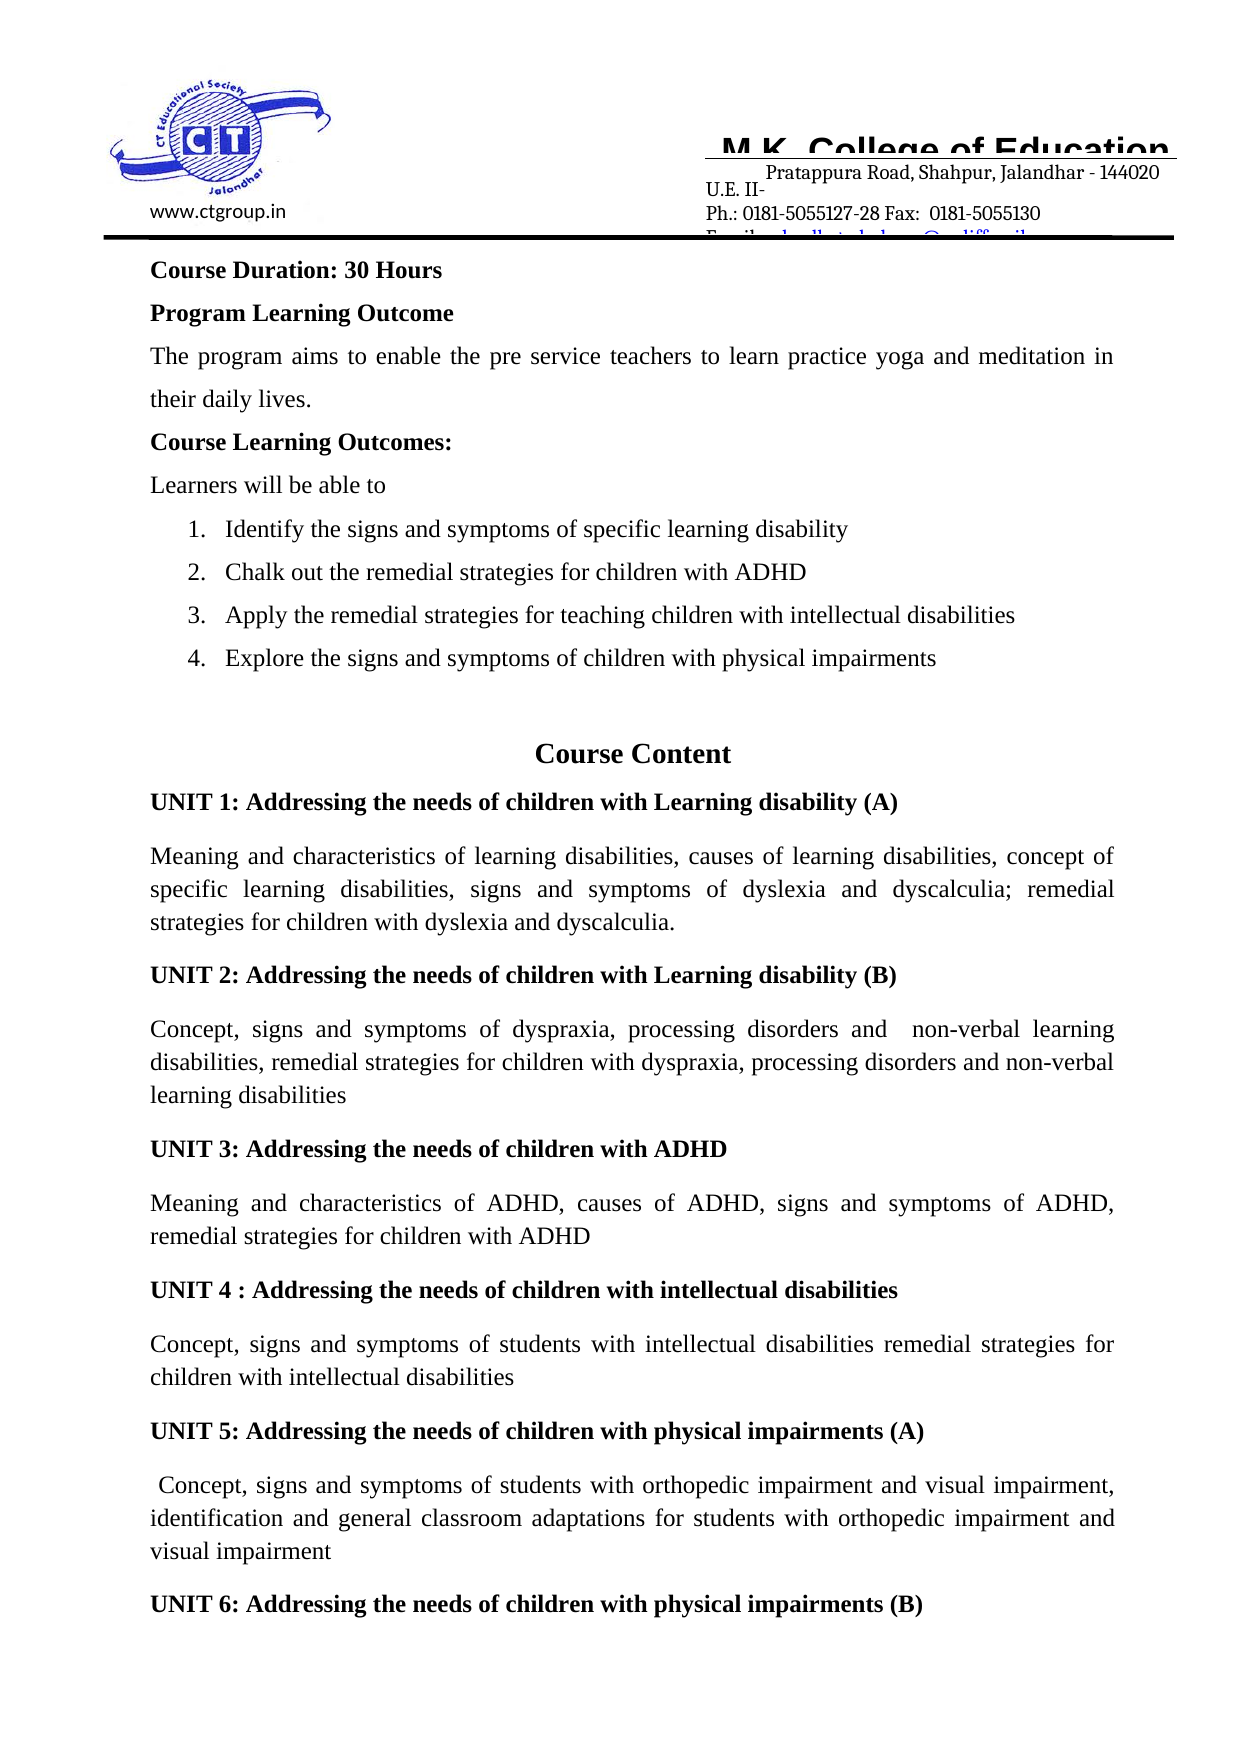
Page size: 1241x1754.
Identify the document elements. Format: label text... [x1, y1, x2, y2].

text UNIT 3: Addressing the needs of children with ADHD [150, 1134, 1116, 1163]
text Concept, signs and symptoms of students with orthopedic impairment and visual impairment, identification and general classroom adaptations for students with orthopedic impairment and visual impairment [150, 1470, 1116, 1564]
text UNIT 2: Addressing the needs of children with Learning disability (B) [150, 961, 1116, 989]
text Concept, signs and symptoms of dyspraxia, processing disorders and non-verbal learning disabilities, remedial strategies for children with dyspraxia, processing disorders and non-verbal learning disabilities [150, 1014, 1116, 1109]
text Course Content [150, 737, 1116, 770]
text Course Duration: 30 Hours [150, 255, 1116, 284]
list Identify the signs and symptoms of specific learning disability [187, 514, 1116, 542]
text Meaning and characteristics of ADHD, causes of ADHD, signs and symptoms of ADHD, remedial strategies for children with ADHD [150, 1188, 1116, 1250]
text UNIT 4 : Addressing the needs of children with intellectual disabilities [150, 1275, 1116, 1304]
text Course Learning Outcomes: [150, 427, 1116, 456]
text UNIT 6: Addressing the needs of children with physical impairments (B) [150, 1589, 1116, 1618]
text Concept, signs and symptoms of students with intellectual disabilities remedial strategies for children with intellectual disabilities [150, 1329, 1116, 1391]
picture [106, 65, 339, 231]
text Learners will be able to [150, 471, 1116, 499]
text UNIT 5: Addressing the needs of children with physical impairments (A) [150, 1416, 1116, 1444]
text UNIT 1: Addressing the needs of children with Learning disability (A) [150, 787, 1116, 816]
text Meaning and characteristics of learning disabilities, causes of learning disabilities, concept of specific learning disabilities, signs and symptoms of dyslexia and dyscalculia; remedial strategies for children with dyslexia and dyscalculia. [150, 841, 1116, 936]
list Apply the remedial strategies for teaching children with intellectual disabilities [187, 600, 1116, 629]
list Chalk out the remedial strategies for children with ADHD [187, 557, 1116, 586]
text The program aims to enable the pre service teachers to learn practice yoga and meditation in their daily lives. [150, 341, 1116, 413]
text Program Learning Outcome [150, 298, 1116, 327]
list Explore the signs and symptoms of children with physical impairments [187, 643, 1116, 672]
